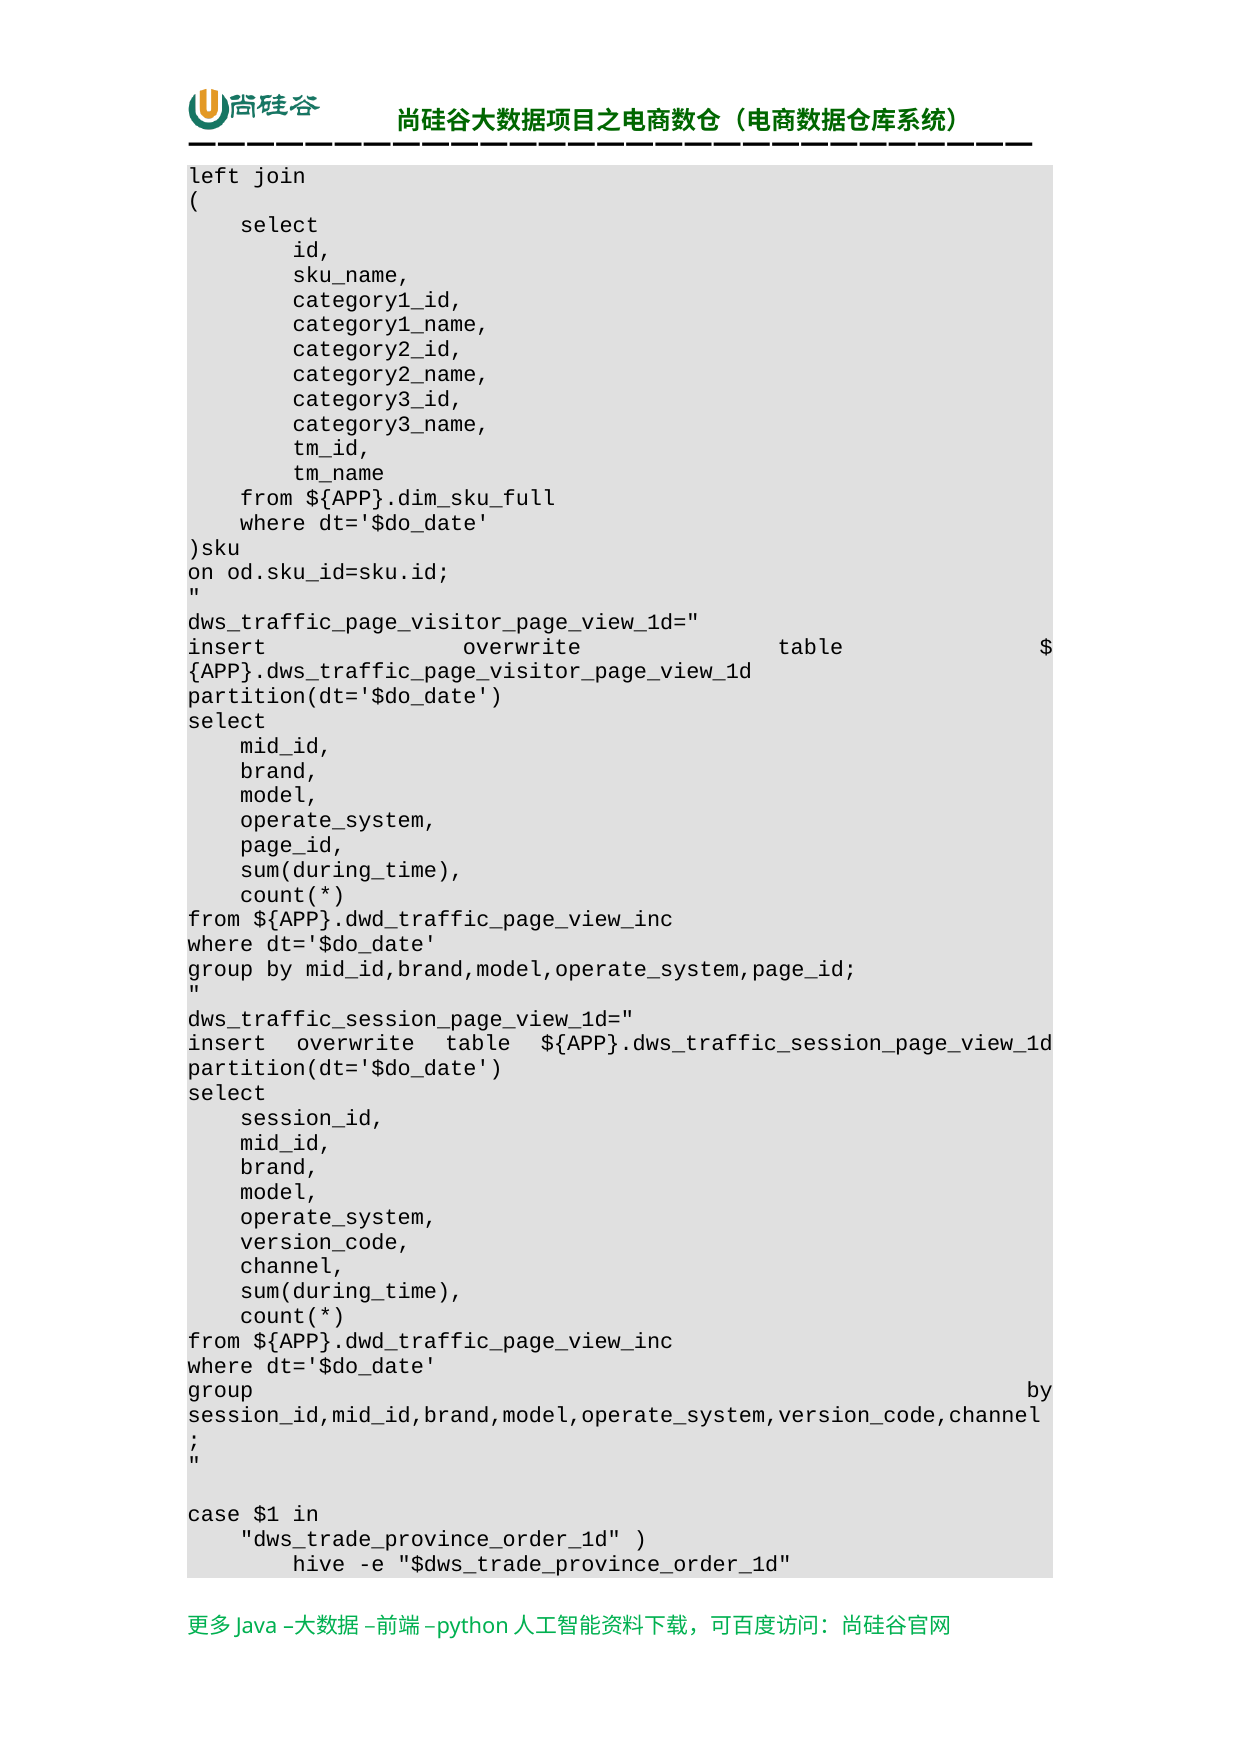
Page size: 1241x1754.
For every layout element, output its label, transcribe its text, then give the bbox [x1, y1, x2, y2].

text group by mid_id,brand,model,operate_system,page_id; [187, 958, 1053, 983]
text where dt='$do_date' [187, 933, 1053, 958]
text on od.sku_id=sku.id; [187, 561, 1053, 586]
text version_code, [187, 1231, 1053, 1256]
text "dws_trade_province_order_1d" ) [187, 1528, 1053, 1553]
text insert overwrite table ${APP}.dws_traffic_session_page_view_1d partition(dt='$do_date') [187, 1032, 1053, 1082]
text sku_name, [187, 264, 1053, 289]
text from ${APP}.dwd_traffic_page_view_inc [187, 1330, 1053, 1355]
text " [187, 586, 1053, 611]
text dws_traffic_page_visitor_page_view_1d=" [187, 611, 1053, 636]
text group by session_id,mid_id,brand,model,operate_system,version_code,channel; [187, 1379, 1053, 1454]
text channel, [187, 1256, 1053, 1280]
text tm_name [187, 462, 1053, 487]
text category1_name, [187, 313, 1053, 338]
text " [187, 983, 1053, 1008]
text where dt='$do_date' [187, 512, 1053, 537]
text " [187, 1454, 1053, 1479]
text select [187, 710, 1053, 735]
text dws_traffic_session_page_view_1d=" [187, 1008, 1053, 1032]
text mid_id, [187, 1132, 1053, 1156]
text page_id, [187, 834, 1053, 859]
text brand, [187, 760, 1053, 784]
text mid_id, [187, 735, 1053, 760]
text brand, [187, 1156, 1053, 1181]
text count(*) [187, 1305, 1053, 1330]
text session_id, [187, 1107, 1053, 1132]
text ( [187, 189, 1053, 214]
text model, [187, 1181, 1053, 1206]
text select [187, 214, 1053, 239]
text hive -e "$dws_trade_province_order_1d" [187, 1553, 1053, 1578]
text category3_id, [187, 388, 1053, 413]
text operate_system, [187, 1206, 1053, 1231]
text operate_system, [187, 809, 1053, 834]
picture [187, 88, 320, 130]
text where dt='$do_date' [187, 1355, 1053, 1379]
text select [187, 1082, 1053, 1107]
text id, [187, 239, 1053, 264]
text model, [187, 784, 1053, 809]
text category2_id, [187, 338, 1053, 363]
text category3_name, [187, 413, 1053, 437]
text category2_name, [187, 363, 1053, 388]
text insert overwrite table ${APP}.dws_traffic_page_visitor_page_view_1d partition(dt='$do_date') [187, 636, 1053, 710]
text count(*) [187, 884, 1053, 908]
text sum(during_time), [187, 859, 1053, 884]
text from ${APP}.dwd_traffic_page_view_inc [187, 908, 1053, 933]
text from ${APP}.dim_sku_full [187, 487, 1053, 512]
text left join [187, 165, 1053, 189]
text case $1 in [187, 1503, 1053, 1528]
text tm_id, [187, 437, 1053, 462]
text sum(during_time), [187, 1280, 1053, 1305]
text category1_id, [187, 289, 1053, 313]
text )sku [187, 537, 1053, 561]
